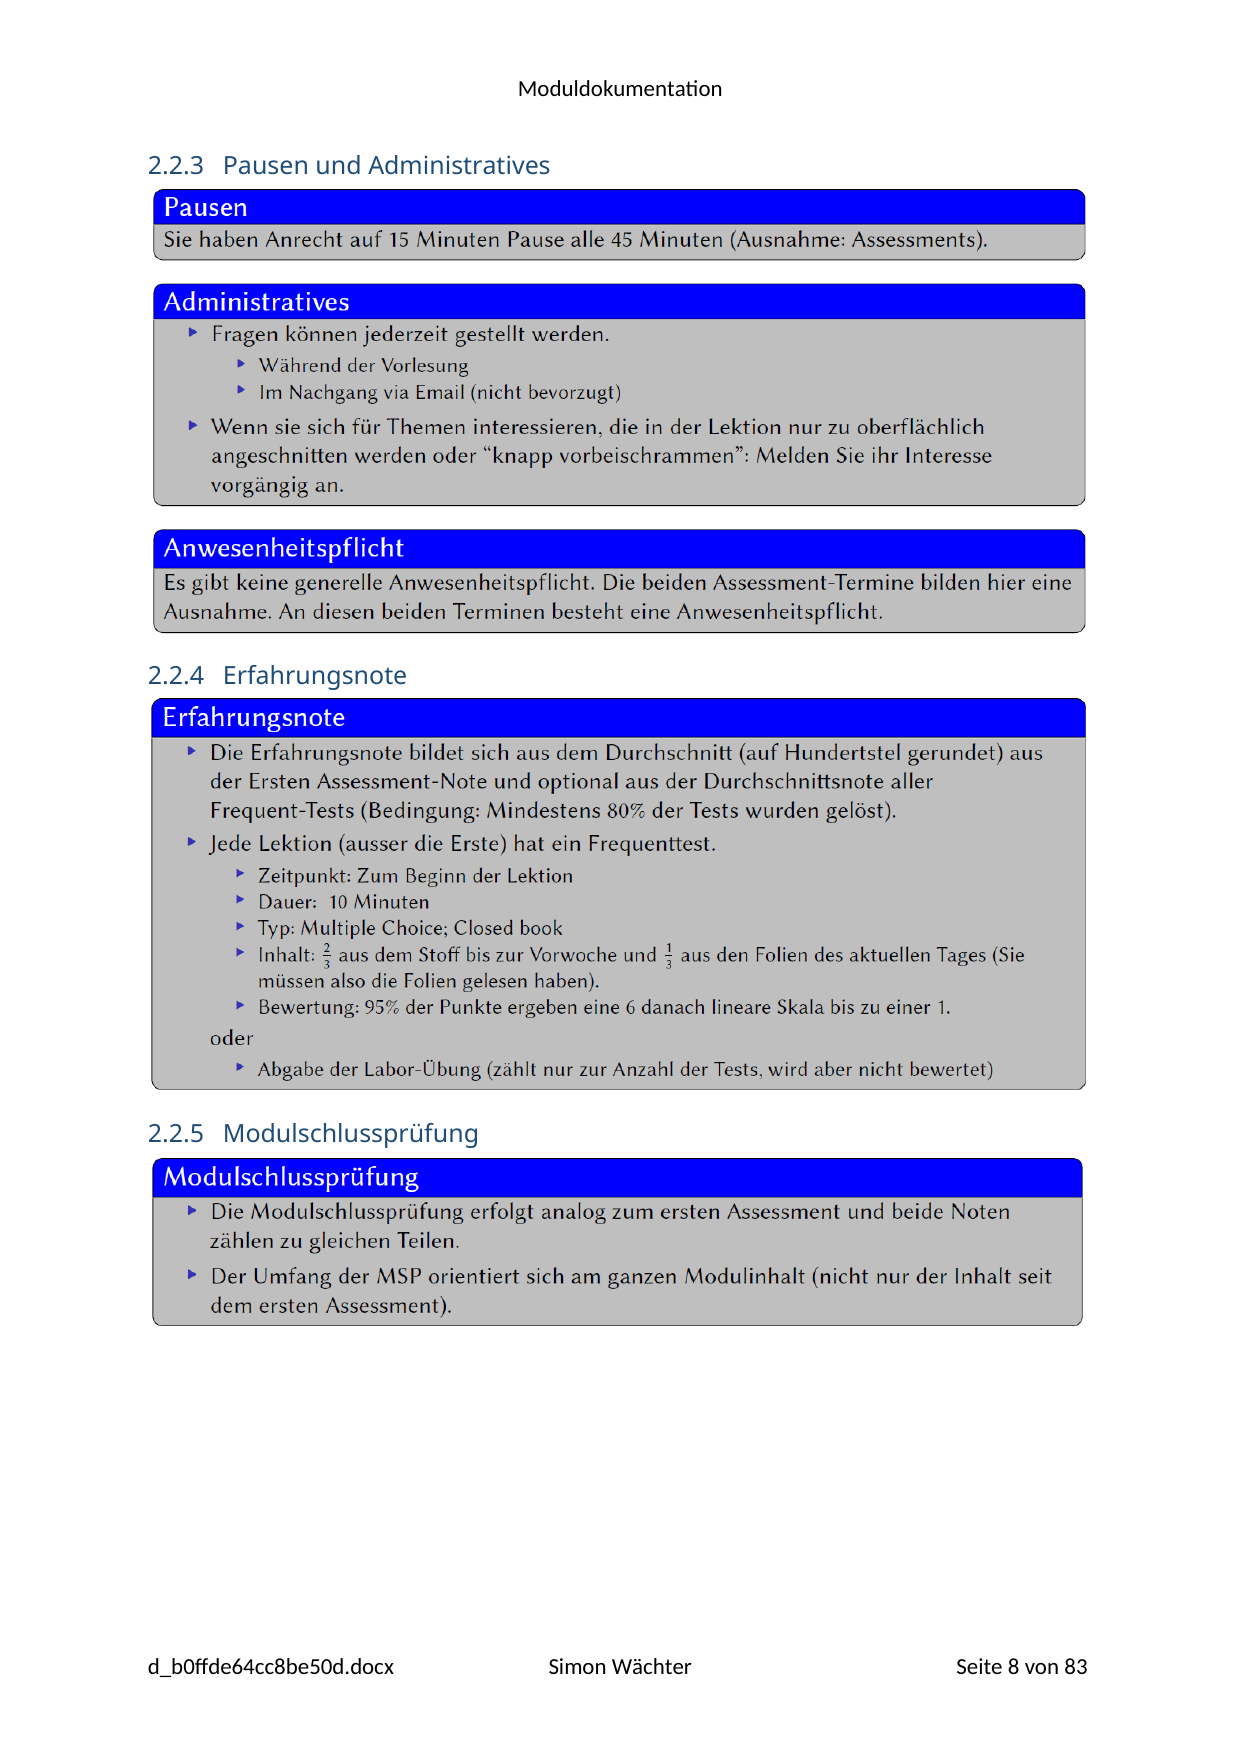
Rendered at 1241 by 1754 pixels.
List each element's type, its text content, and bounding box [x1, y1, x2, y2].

picture [147, 1152, 1093, 1333]
picture [147, 184, 1093, 639]
subtitle Erfahrungsnote [148, 658, 1093, 692]
subtitle Pausen und Administratives [148, 148, 1093, 182]
subtitle Modulschlussprüfung [148, 1116, 1093, 1150]
picture [147, 694, 1093, 1097]
